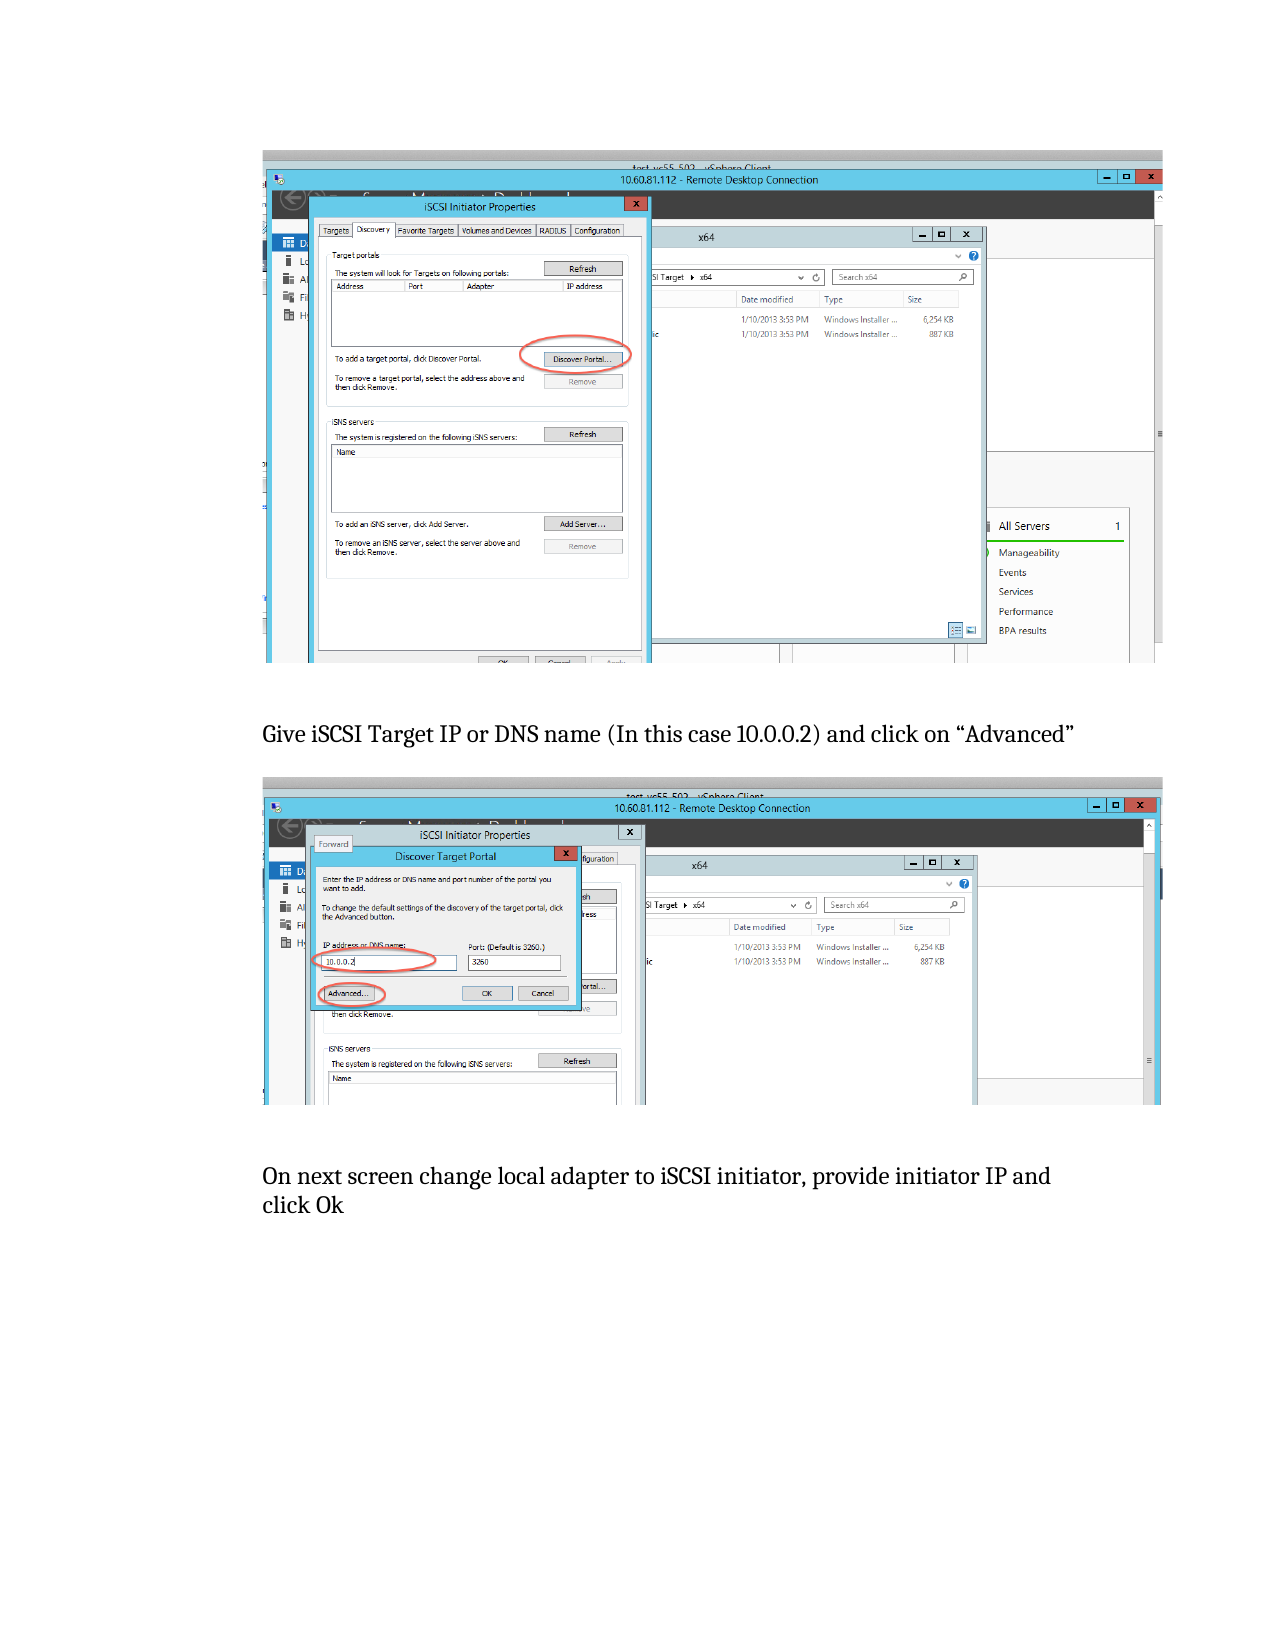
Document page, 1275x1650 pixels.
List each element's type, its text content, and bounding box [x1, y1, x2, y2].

picture [262, 150, 1163, 663]
picture [262, 777, 1163, 1105]
list Give iSCSI Target IP or DNS name (In this case 10.0.0.2) and click on “Advanced” [262, 720, 1087, 749]
list On next screen change local adapter to iSCSI initiator, provide initiator IP and click Ok [262, 1162, 1087, 1219]
